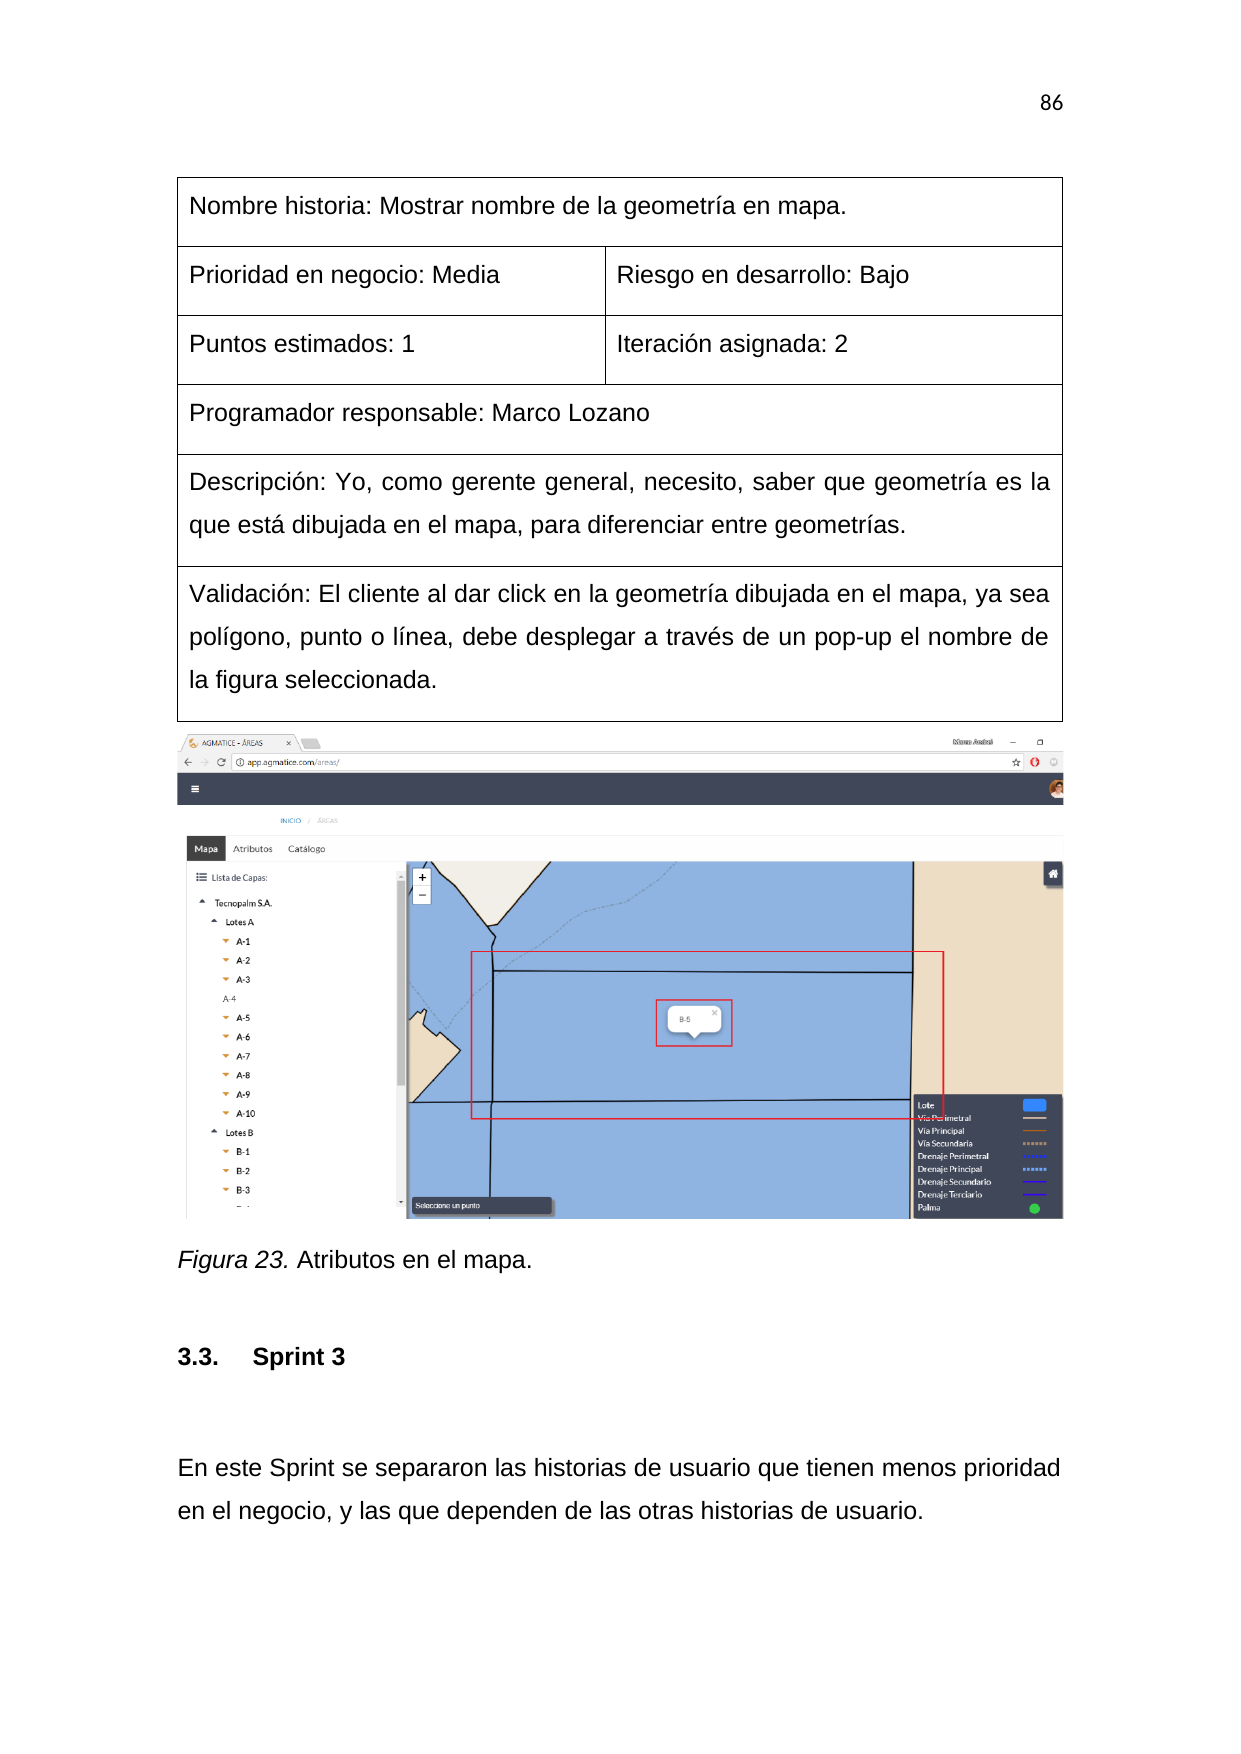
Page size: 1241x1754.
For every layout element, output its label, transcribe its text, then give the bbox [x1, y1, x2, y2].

table_cell Puntos estimados: 1 [178, 316, 605, 384]
text En este Sprint se separaron las historias de usuario que tienen menos prioridad en el negocio, y las que dependen de las otras historias de usuario. [177, 1453, 1063, 1525]
table_cell Iteración asignada: 2 [606, 316, 1062, 384]
table_cell Riesgo en desarrollo: Bajo [606, 247, 1062, 315]
subtitle Sprint 3 [177, 1342, 1063, 1370]
table_cell Programador responsable: Marco Lozano [178, 385, 1062, 453]
table_cell Nombre historia: Mostrar nombre de la geometría en mapa. [178, 178, 1062, 246]
table_cell Prioridad en negocio: Media [178, 247, 605, 315]
table_cell Validación: El cliente al dar click en la geometría dibujada en el mapa, ya sea polígono, punto o línea, debe desplegar a través de un pop-up el nombre de la figura seleccionada. [178, 567, 1062, 721]
picture [177, 734, 1064, 1219]
table_cell Descripción: Yo, como gerente general, necesito, saber que geometría es la que está dibujada en el mapa, para diferenciar entre geometrías. [178, 455, 1062, 566]
